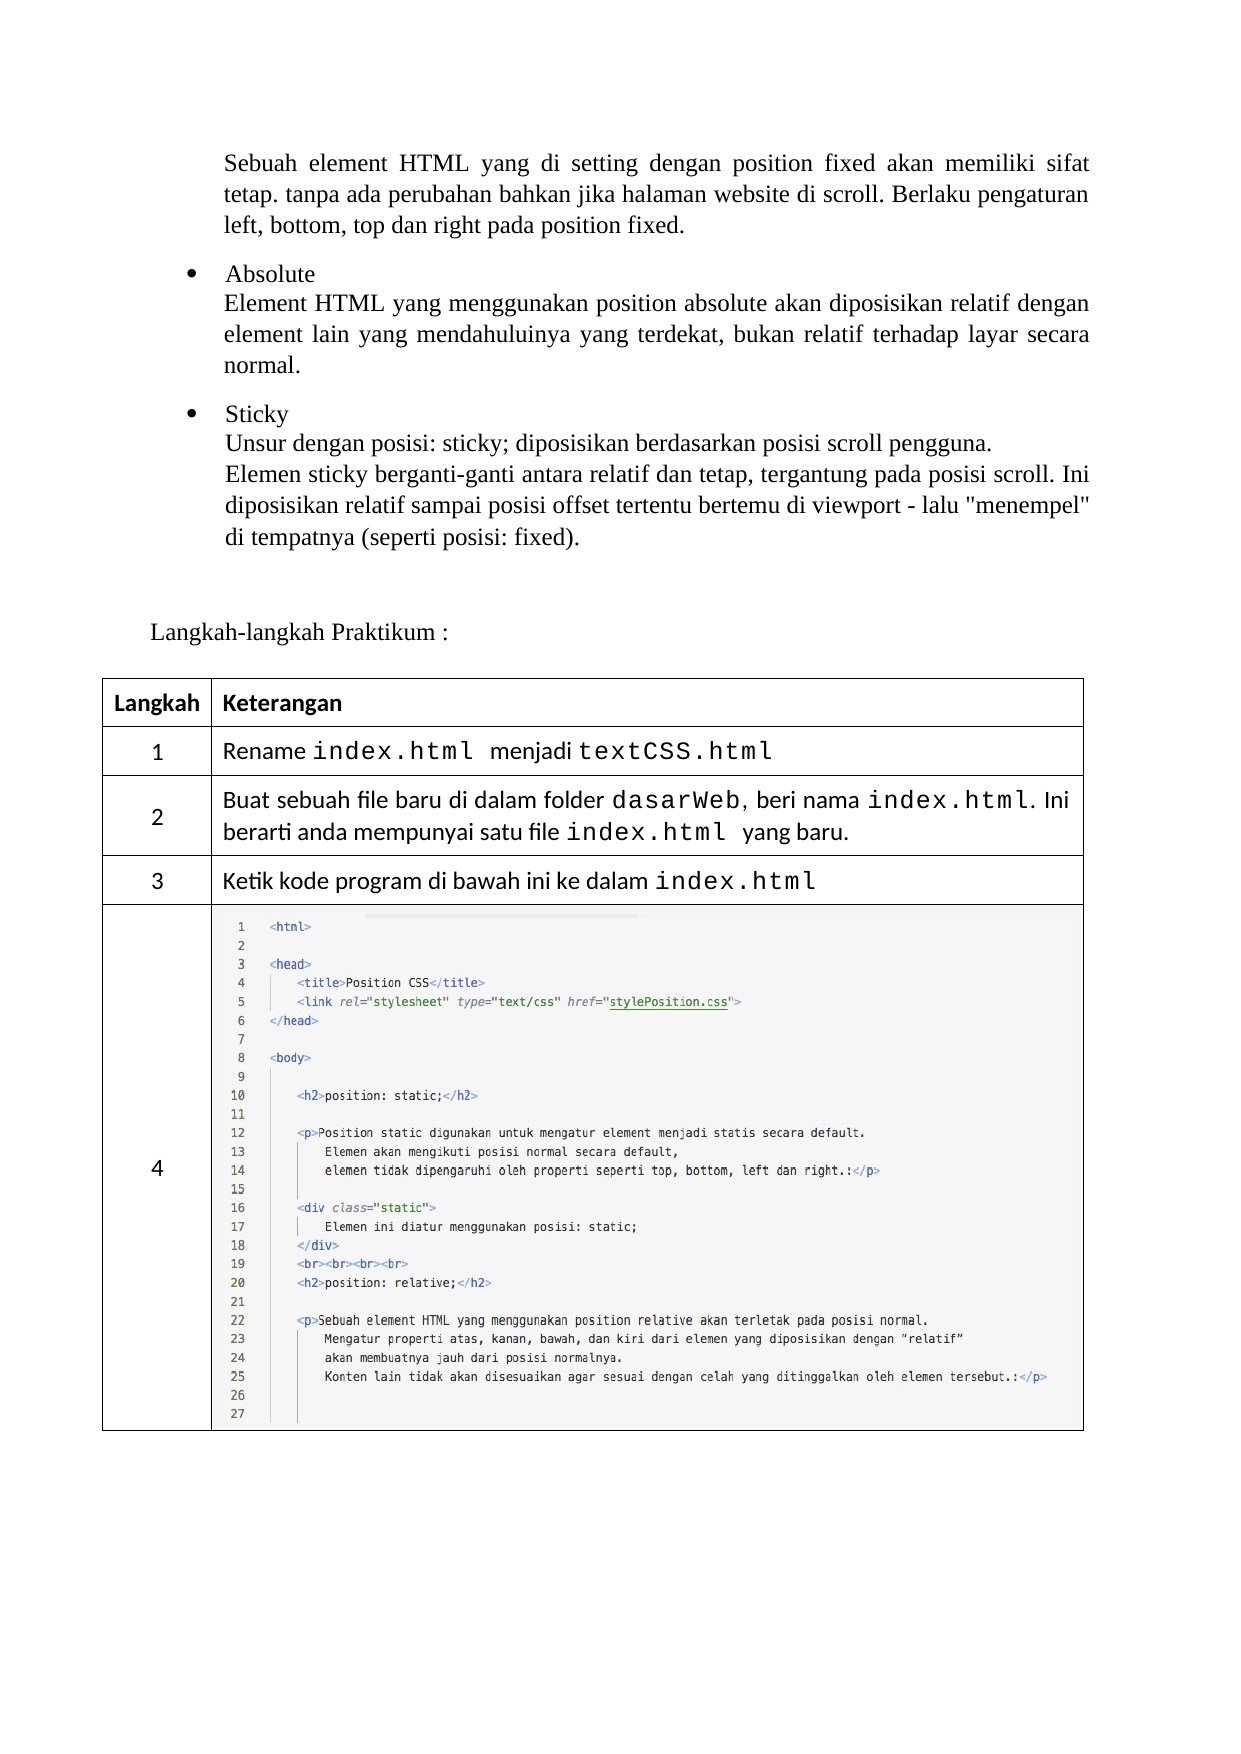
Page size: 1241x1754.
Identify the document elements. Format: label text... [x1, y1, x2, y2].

list Absolute [187, 258, 1165, 288]
table_cell Ketik kode program di bawah ini ke dalam index.html [212, 856, 1083, 904]
table_cell 4 [103, 905, 211, 1430]
table_cell Rename index.html menjadi textCSS.html [212, 727, 1083, 775]
picture [222, 914, 1073, 1423]
list Sticky [187, 398, 1165, 428]
text Langkah-langkah Praktikum : [150, 617, 1165, 646]
table_cell 2 [103, 776, 211, 855]
table_cell 1 [103, 727, 211, 775]
text Unsur dengan posisi: sticky; diposisikan berdasarkan posisi scroll pengguna. [225, 428, 1165, 457]
text Element HTML yang menggunakan position absolute akan diposisikan relatif dengan element lain yang mendahuluinya yang terdekat, bukan relatif terhadap layar secara normal. [224, 288, 1090, 379]
table_cell [212, 905, 1083, 1430]
text Elemen sticky berganti-ganti antara relatif dan tetap, tergantung pada posisi scroll. Ini diposisikan relatif sampai posisi offset tertentu bertemu di viewport - lalu "menempel" di tempatnya (seperti posisi: fixed). [225, 459, 1091, 550]
table_cell 3 [103, 856, 211, 904]
table_header Langkah [103, 679, 211, 726]
table_cell Buat sebuah file baru di dalam folder dasarWeb, beri nama index.html. Ini berarti anda mempunyai satu file index.html yang baru. [212, 776, 1083, 855]
text Sebuah element HTML yang di setting dengan position fixed akan memiliki sifat tetap. tanpa ada perubahan bahkan jika halaman website di scroll. Berlaku pengaturan left, bottom, top dan right pada position fixed. [224, 148, 1090, 239]
table_header Keterangan [212, 679, 1083, 726]
